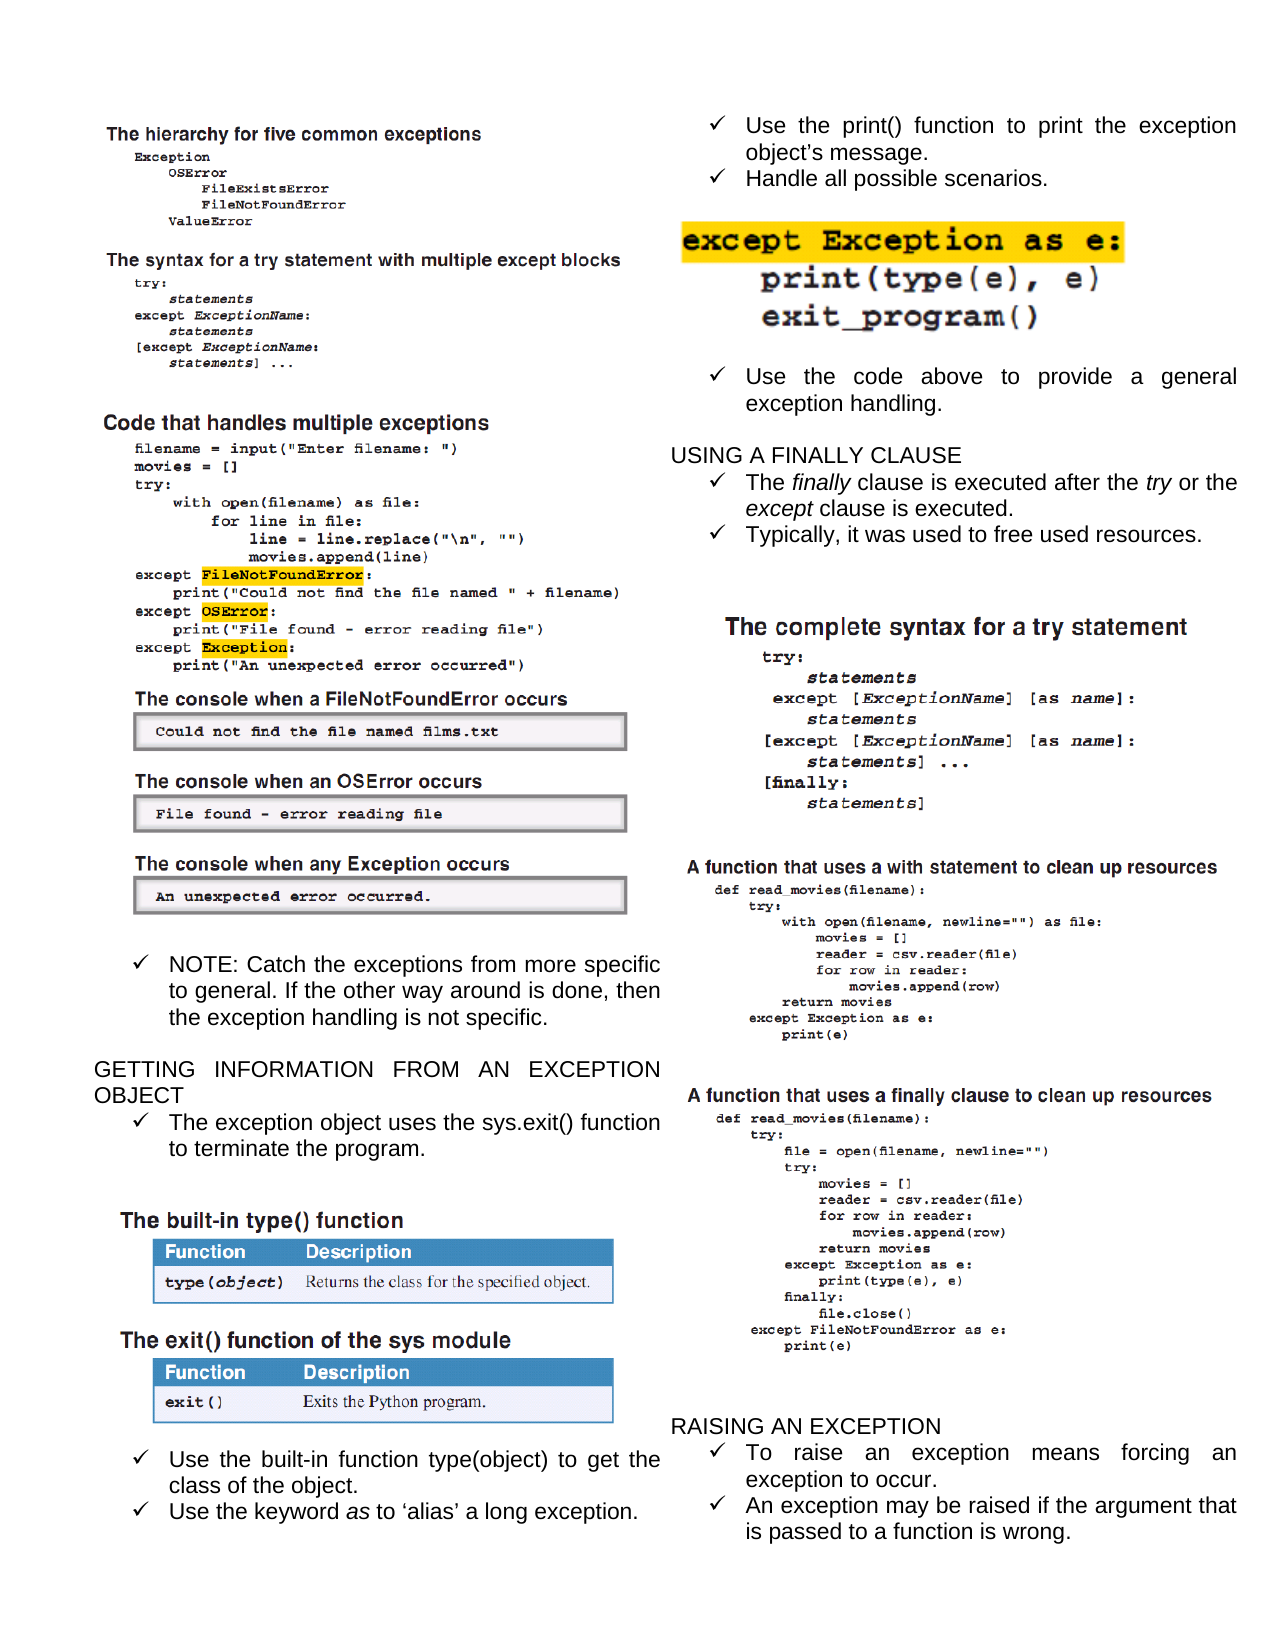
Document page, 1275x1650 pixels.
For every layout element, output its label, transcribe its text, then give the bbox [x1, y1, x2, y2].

picture [670, 217, 1135, 364]
text GETTING INFORMATION FROM AN EXCEPTION OBJECT [94, 1056, 661, 1109]
picture [93, 112, 661, 381]
list An exception may be raised if the argument that is passed to a function is wrong. [708, 1492, 1237, 1544]
picture [670, 574, 1238, 826]
list NOTE: Catch the exceptions from more specific to general. If the other way around is done, then the exception handling is not specific. [131, 951, 661, 1030]
list To raise an exception means forcing an exception to occur. [708, 1439, 1237, 1492]
picture [670, 852, 1238, 1052]
text RAISING AN EXCEPTION [670, 1413, 1237, 1439]
list Use the code above to provide a general exception handling. [708, 363, 1237, 416]
list The exception object uses the sys.exit() function to terminate the program. [131, 1109, 661, 1162]
picture [93, 406, 661, 925]
picture [670, 1078, 1238, 1361]
list Typically, it was used to free used resources. [708, 521, 1237, 548]
list Use the print() function to print the exception object’s message. [708, 112, 1237, 165]
picture [93, 1187, 661, 1446]
text USING A FINALLY CLAUSE [670, 442, 1237, 469]
list Handle all possible scenarios. [708, 165, 1237, 192]
list Use the keyword as to ‘alias’ a long exception. [131, 1498, 661, 1525]
list Use the built-in function type(object) to get the class of the object. [131, 1446, 661, 1498]
list The finally clause is executed after the try or the except clause is executed. [708, 469, 1237, 521]
